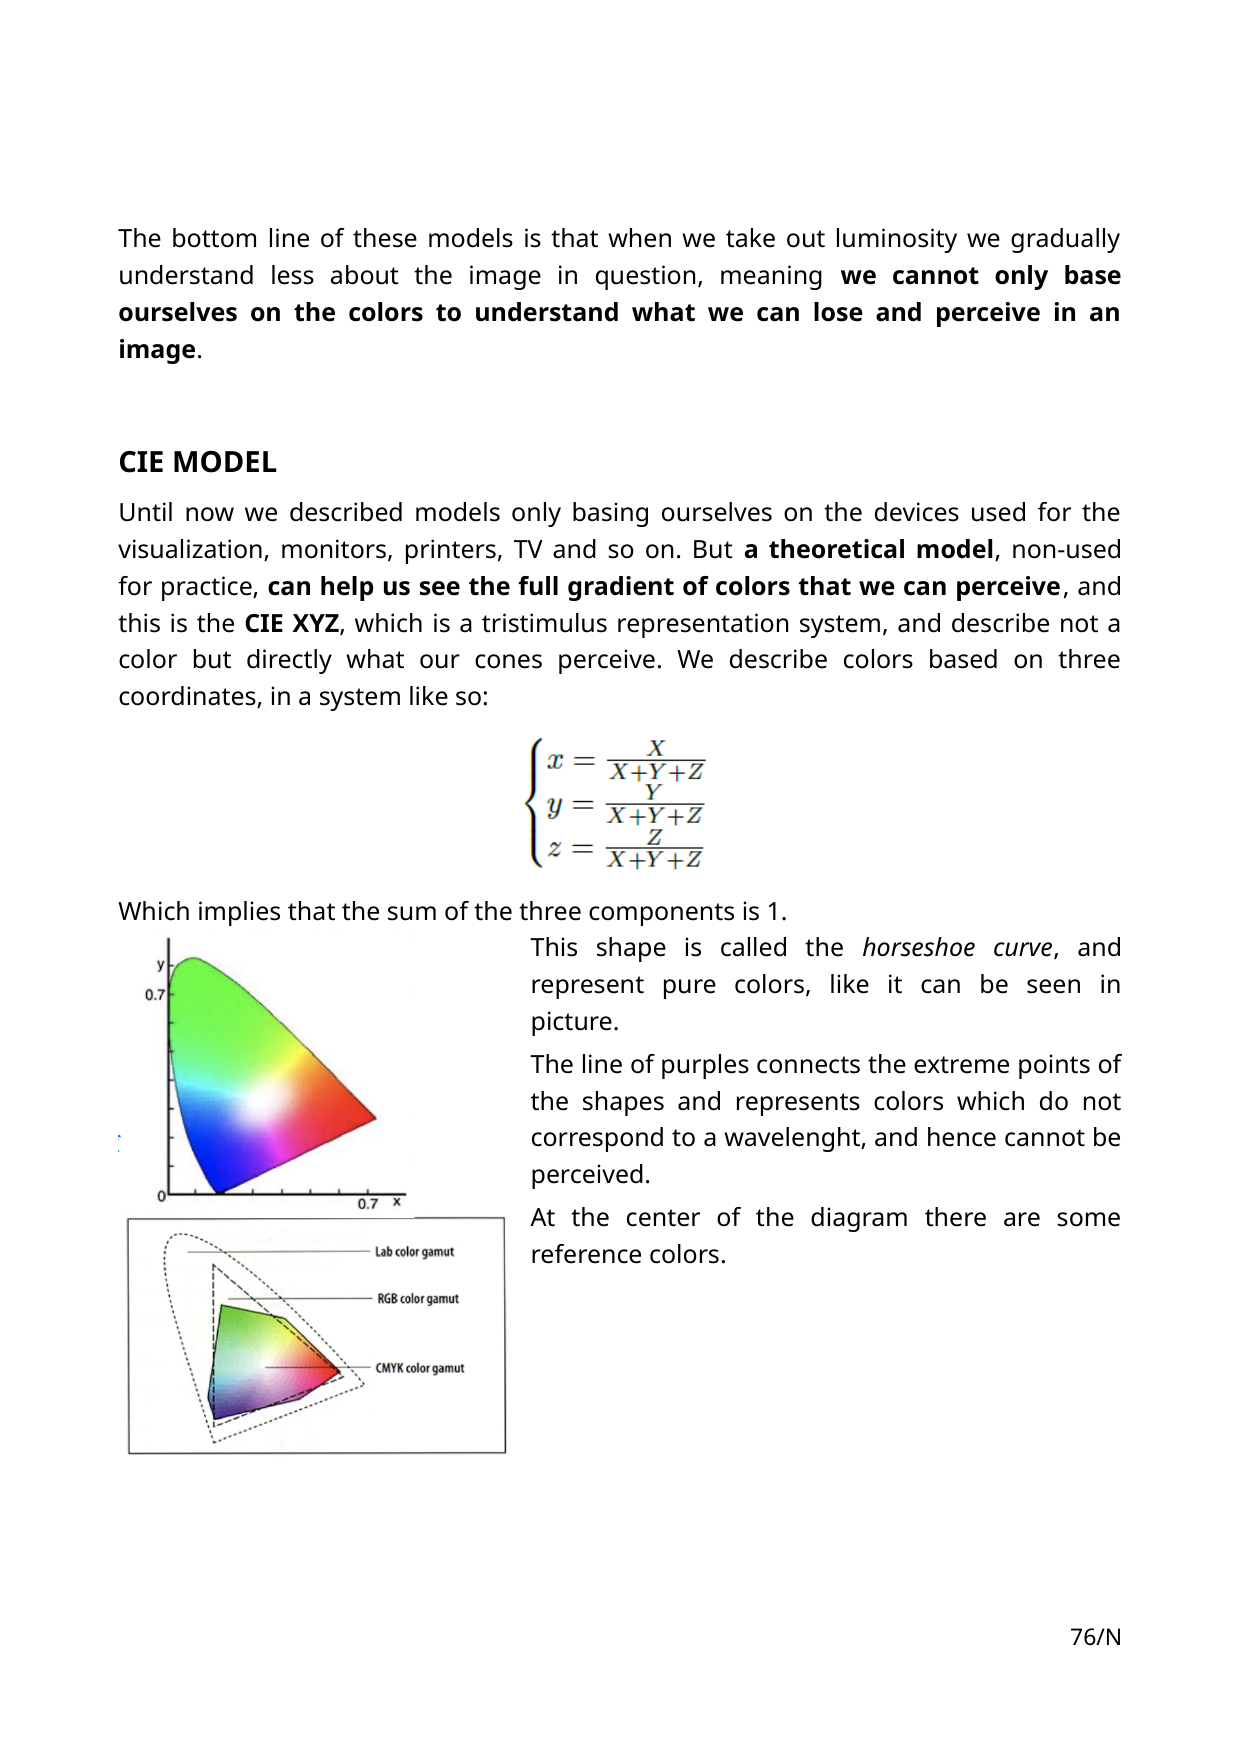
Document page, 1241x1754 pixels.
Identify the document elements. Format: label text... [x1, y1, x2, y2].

text Until now we described models only basing ourselves on the devices used for the visualization, monitors, printers, TV and so on. But a theoretical model, non-used for practice, can help us see the full gradient of colors that we can perceive, and this is the CIE XYZ, which is a tristimulus representation system, and describe not a color but directly what our cones perceive. We describe colors based on three coordinates, in a system like so: [118, 495, 1122, 713]
text Which implies that the sum of the three components is 1. [118, 893, 1122, 927]
text The line of purples connects the extreme points of the shapes and represents colors which do not correspond to a wavelenght, and hence cannot be perceived. [512, 1046, 1122, 1191]
text The bottom line of these models is that when we take out luminosity we gradually understand less about the image in question, meaning we cannot only base ourselves on the colors to understand what we can lose and perceive in an image. [118, 221, 1122, 366]
text At the center of the diagram there are some reference colors. [512, 1200, 1122, 1271]
text This shape is called the horseshoe curve, and represent pure colors, like it can be seen in picture. [118, 930, 1122, 1037]
text CIE MODEL [118, 442, 1122, 481]
picture [511, 726, 729, 881]
